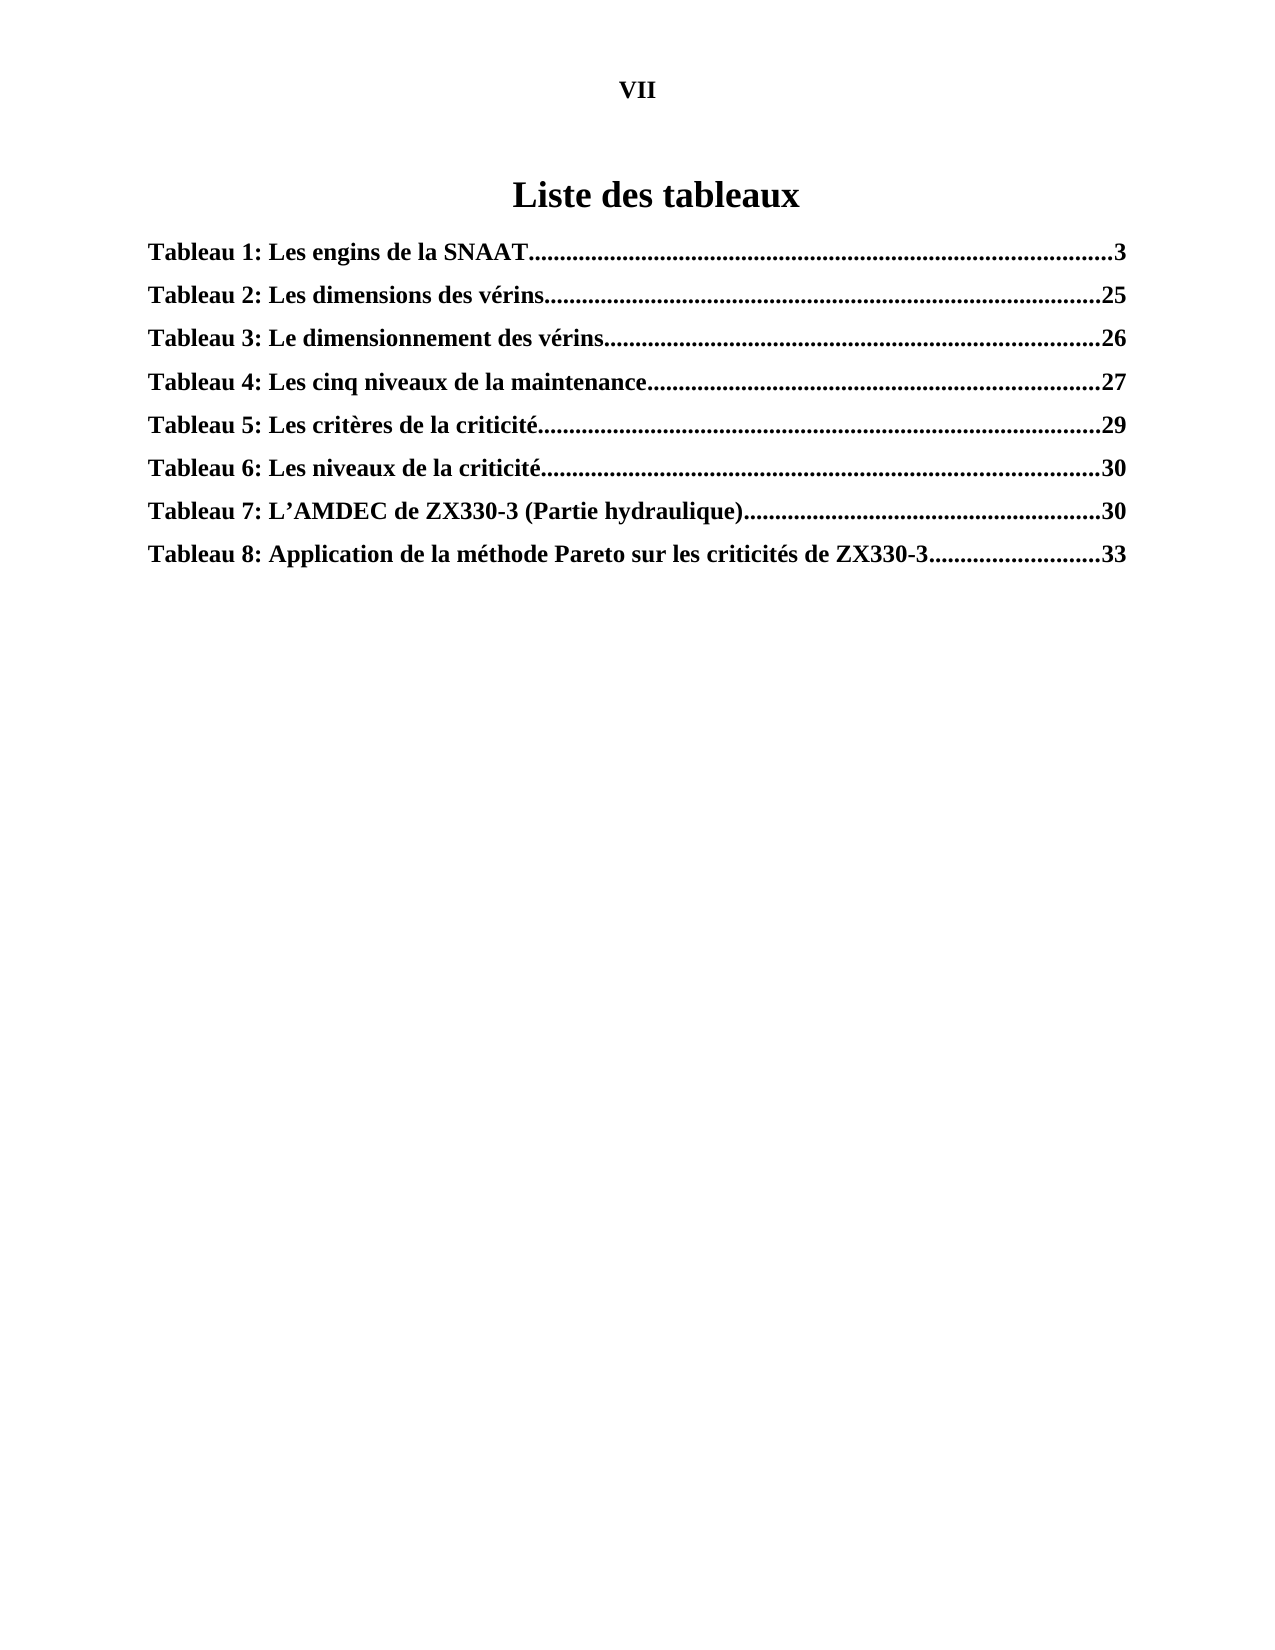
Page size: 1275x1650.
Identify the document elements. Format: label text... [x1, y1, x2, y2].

text Tableau 5: Les critères de la criticité 29 [148, 410, 1127, 438]
text Tableau 1: Les engins de la SNAAT 3 [148, 237, 1127, 266]
subtitle Liste des tableaux [185, 173, 1127, 216]
text Tableau 6: Les niveaux de la criticité 30 [148, 453, 1127, 482]
text Tableau 7: L’AMDEC de ZX330-3 (Partie hydraulique) 30 [148, 496, 1127, 525]
text Tableau 8: Application de la méthode Pareto sur les criticités de ZX330-3 33 [148, 539, 1127, 568]
text Tableau 3: Le dimensionnement des vérins 26 [148, 323, 1127, 352]
text Tableau 4: Les cinq niveaux de la maintenance 27 [148, 367, 1127, 395]
text Tableau 2: Les dimensions des vérins 25 [148, 280, 1127, 309]
